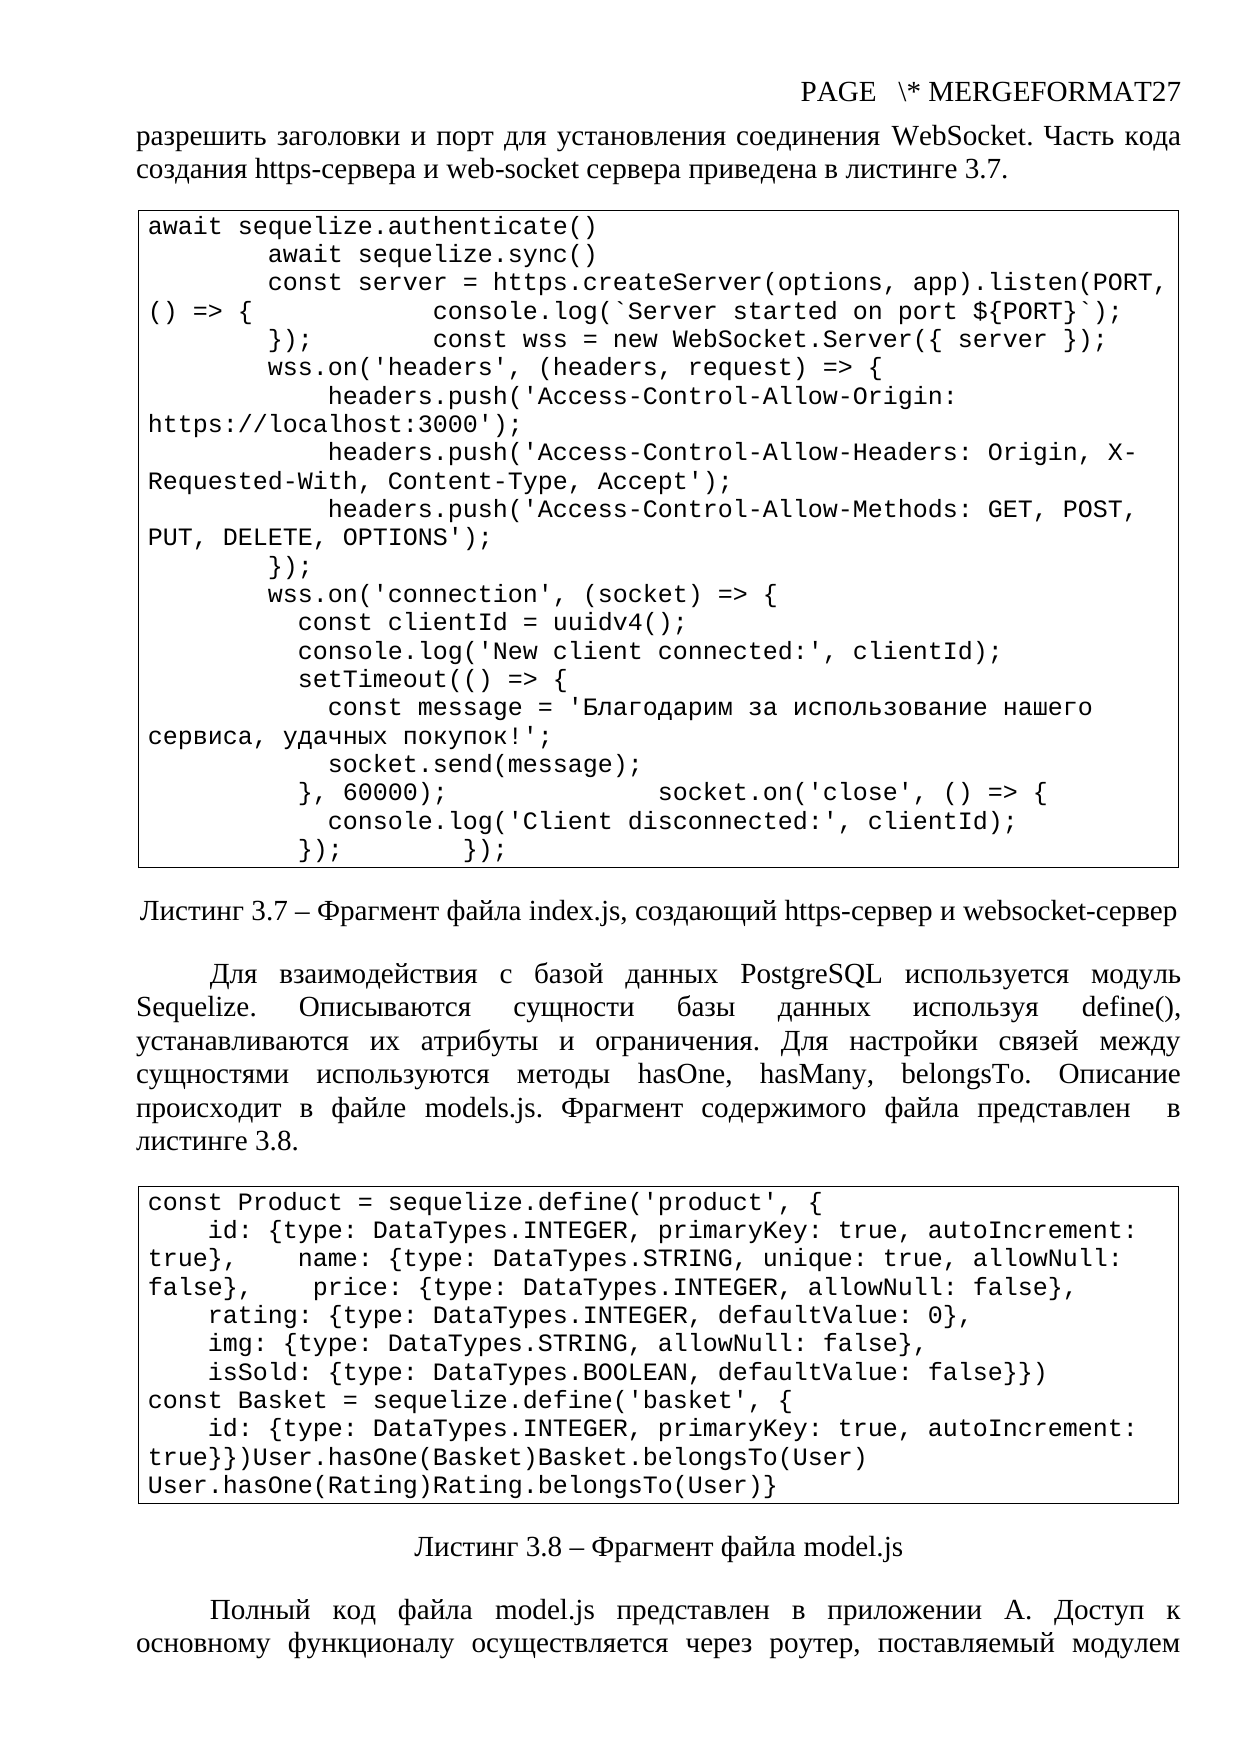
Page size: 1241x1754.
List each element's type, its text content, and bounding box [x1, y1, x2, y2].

text await sequelize.sync() [139, 238, 1178, 267]
text const Basket = sequelize.define('basket', { [139, 1384, 1178, 1413]
text Для взаимодействия с базой данных PostgreSQL используется модуль Sequelize. Описываются сущности базы данных используя define(), устанавливаются их атрибуты и ограничения. Для настройки связей между сущностями используются методы hasOne, hasMany, belongsTo. Описание происходит в файле models.js. Фрагмент содержимого файла представлен в листинге 3.8. [136, 956, 1181, 1157]
text wss.on('connection', (socket) => { [139, 578, 1178, 607]
text img: {type: DataTypes.STRING, allowNull: false}, [139, 1328, 1178, 1356]
text Листинг 3.7 – Фрагмент файла index.js, создающий https-сервер и websocket-сервер [136, 893, 1181, 927]
text const message = 'Благодарим за использование нашего сервиса, удачных покупок!'; [139, 692, 1178, 748]
text isSold: {type: DataTypes.BOOLEAN, defaultValue: false}}) [139, 1356, 1178, 1384]
text }, 60000); socket.on('close', () => { [139, 777, 1178, 805]
text socket.send(message); [139, 748, 1178, 777]
text console.log('New client connected:', clientId); [139, 635, 1178, 663]
text const server = https.createServer(options, app).listen(PORT, () => { console.log(`Server started on port ${PORT}`); [139, 267, 1178, 323]
text const clientId = uuidv4(); [139, 607, 1178, 635]
text await sequelize.authenticate() [139, 211, 1178, 238]
text }); [139, 550, 1178, 578]
text console.log('Client disconnected:', clientId); [139, 805, 1178, 833]
text Листинг 3.8 – Фрагмент файла model.js [136, 1529, 1181, 1563]
text wss.on('headers', (headers, request) => { [139, 352, 1178, 380]
text setTimeout(() => { [139, 663, 1178, 692]
text rating: {type: DataTypes.INTEGER, defaultValue: 0}, [139, 1299, 1178, 1328]
text const Product = sequelize.define('product', { [139, 1187, 1178, 1214]
text headers.push('Access-Control-Allow-Headers: Origin, X-Requested-With, Content-Type, Accept'); [139, 437, 1178, 493]
text User.hasOne(Rating)Rating.belongsTo(User)} [139, 1469, 1178, 1503]
text headers.push('Access-Control-Allow-Origin: https://localhost:3000'); [139, 380, 1178, 437]
text id: {type: DataTypes.INTEGER, primaryKey: true, autoIncrement: true}, name: {type: DataTypes.STRING, unique: true, allowNull: false}, price: {type: DataTypes.INTEGER, allowNull: false}, [139, 1214, 1178, 1299]
text id: {type: DataTypes.INTEGER, primaryKey: true, autoIncrement: true}})User.hasOne(Basket)Basket.belongsTo(User) [139, 1413, 1178, 1469]
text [136, 118, 1181, 185]
text headers.push('Access-Control-Allow-Methods: GET, POST, PUT, DELETE, OPTIONS'); [139, 493, 1178, 550]
text }); }); [139, 833, 1178, 867]
text }); const wss = new WebSocket.Server({ server }); [139, 323, 1178, 352]
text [136, 1592, 1181, 1659]
